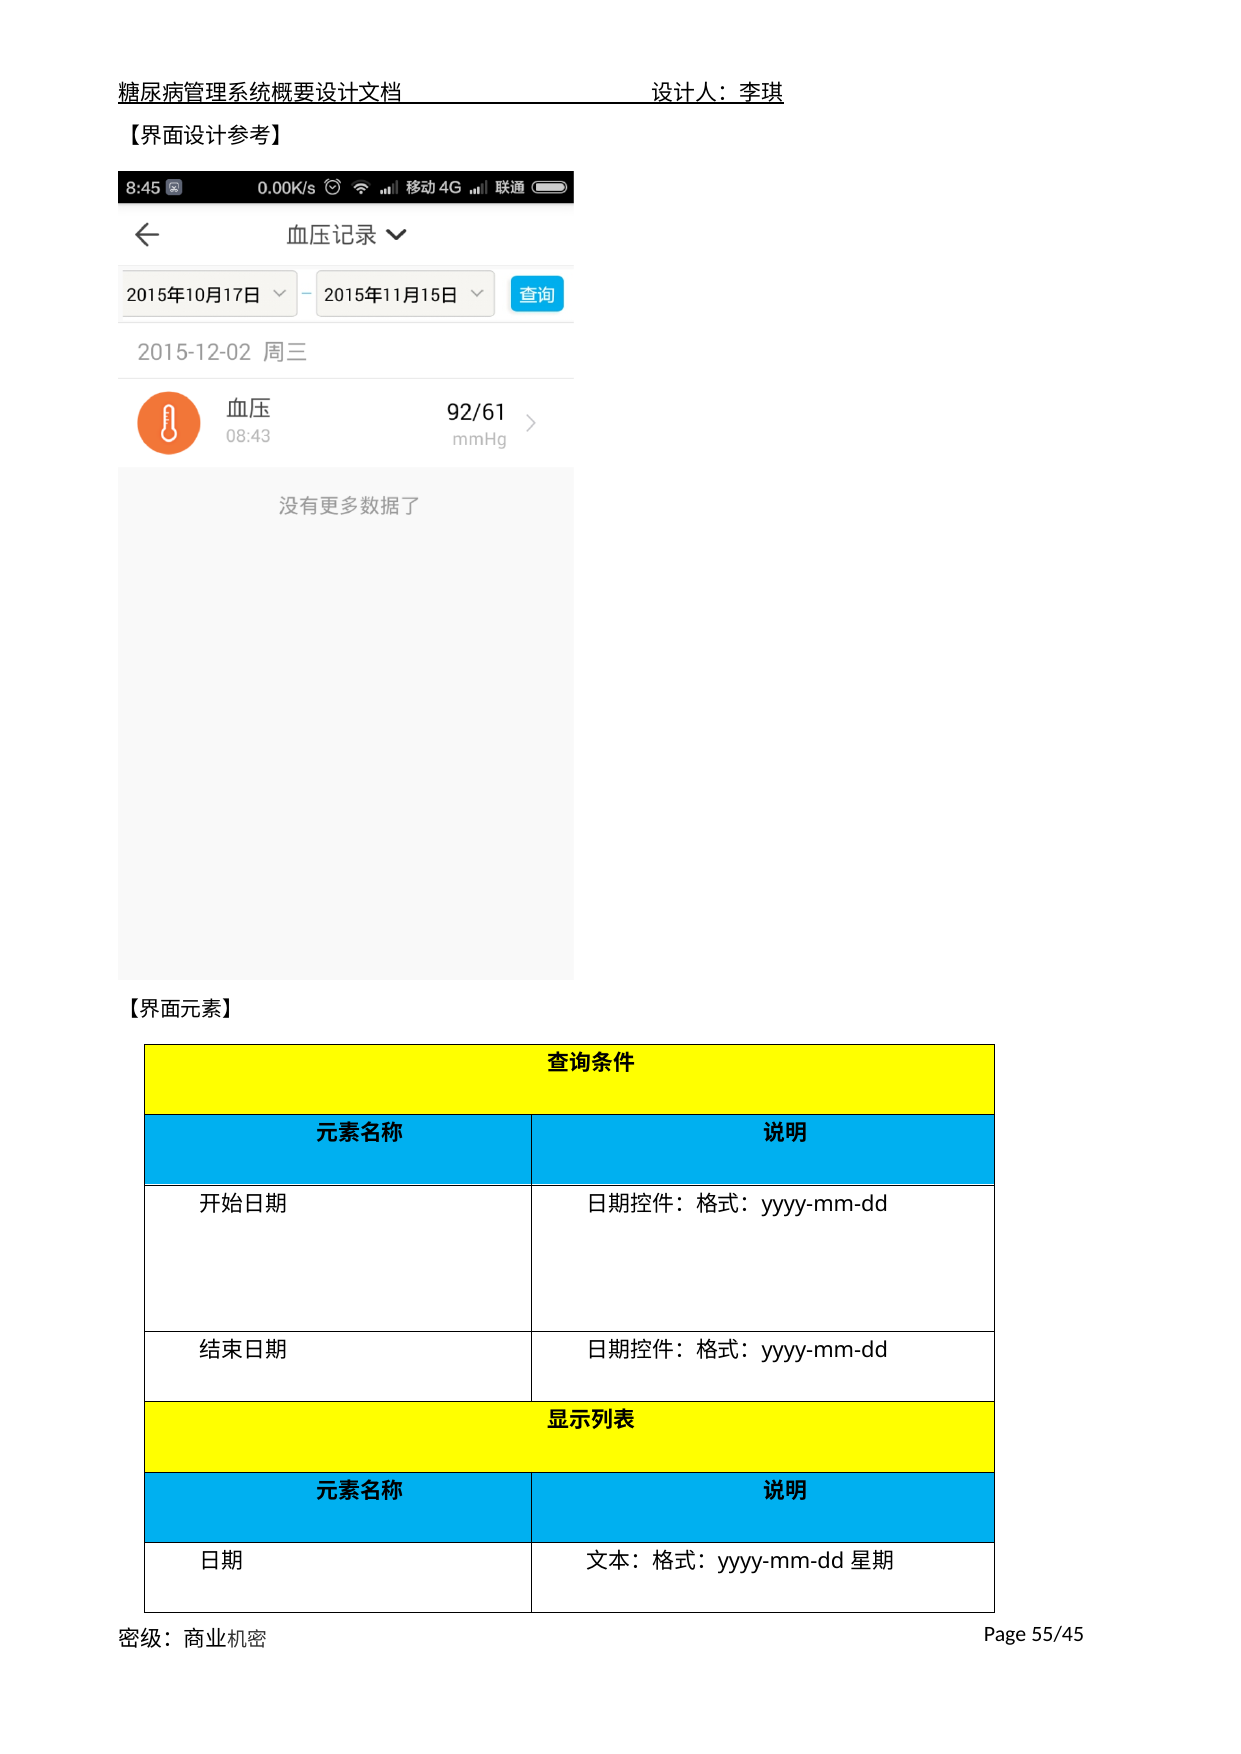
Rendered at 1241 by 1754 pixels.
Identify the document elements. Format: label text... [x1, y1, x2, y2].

table_cell 显示列表 [145, 1402, 994, 1472]
table_cell 日期控件：格式：yyyy-mm-dd [532, 1186, 994, 1331]
subtitle 【界面元素】 [118, 992, 1122, 1023]
table_cell 说明 [532, 1473, 994, 1542]
table_cell 元素名称 [145, 1473, 531, 1542]
table_cell 结束日期 [145, 1332, 531, 1401]
picture [118, 171, 604, 980]
table_cell 日期控件：格式：yyyy-mm-dd [532, 1332, 994, 1401]
table_cell 文本：格式：yyyy-mm-dd 星期 [532, 1543, 994, 1612]
subtitle 【界面设计参考】 [118, 118, 1122, 150]
table_cell 日期 [145, 1543, 531, 1612]
table_cell 说明 [532, 1115, 994, 1184]
table_header 查询条件 [145, 1045, 994, 1114]
table_cell 开始日期 [145, 1186, 531, 1331]
table_cell 元素名称 [145, 1115, 531, 1184]
